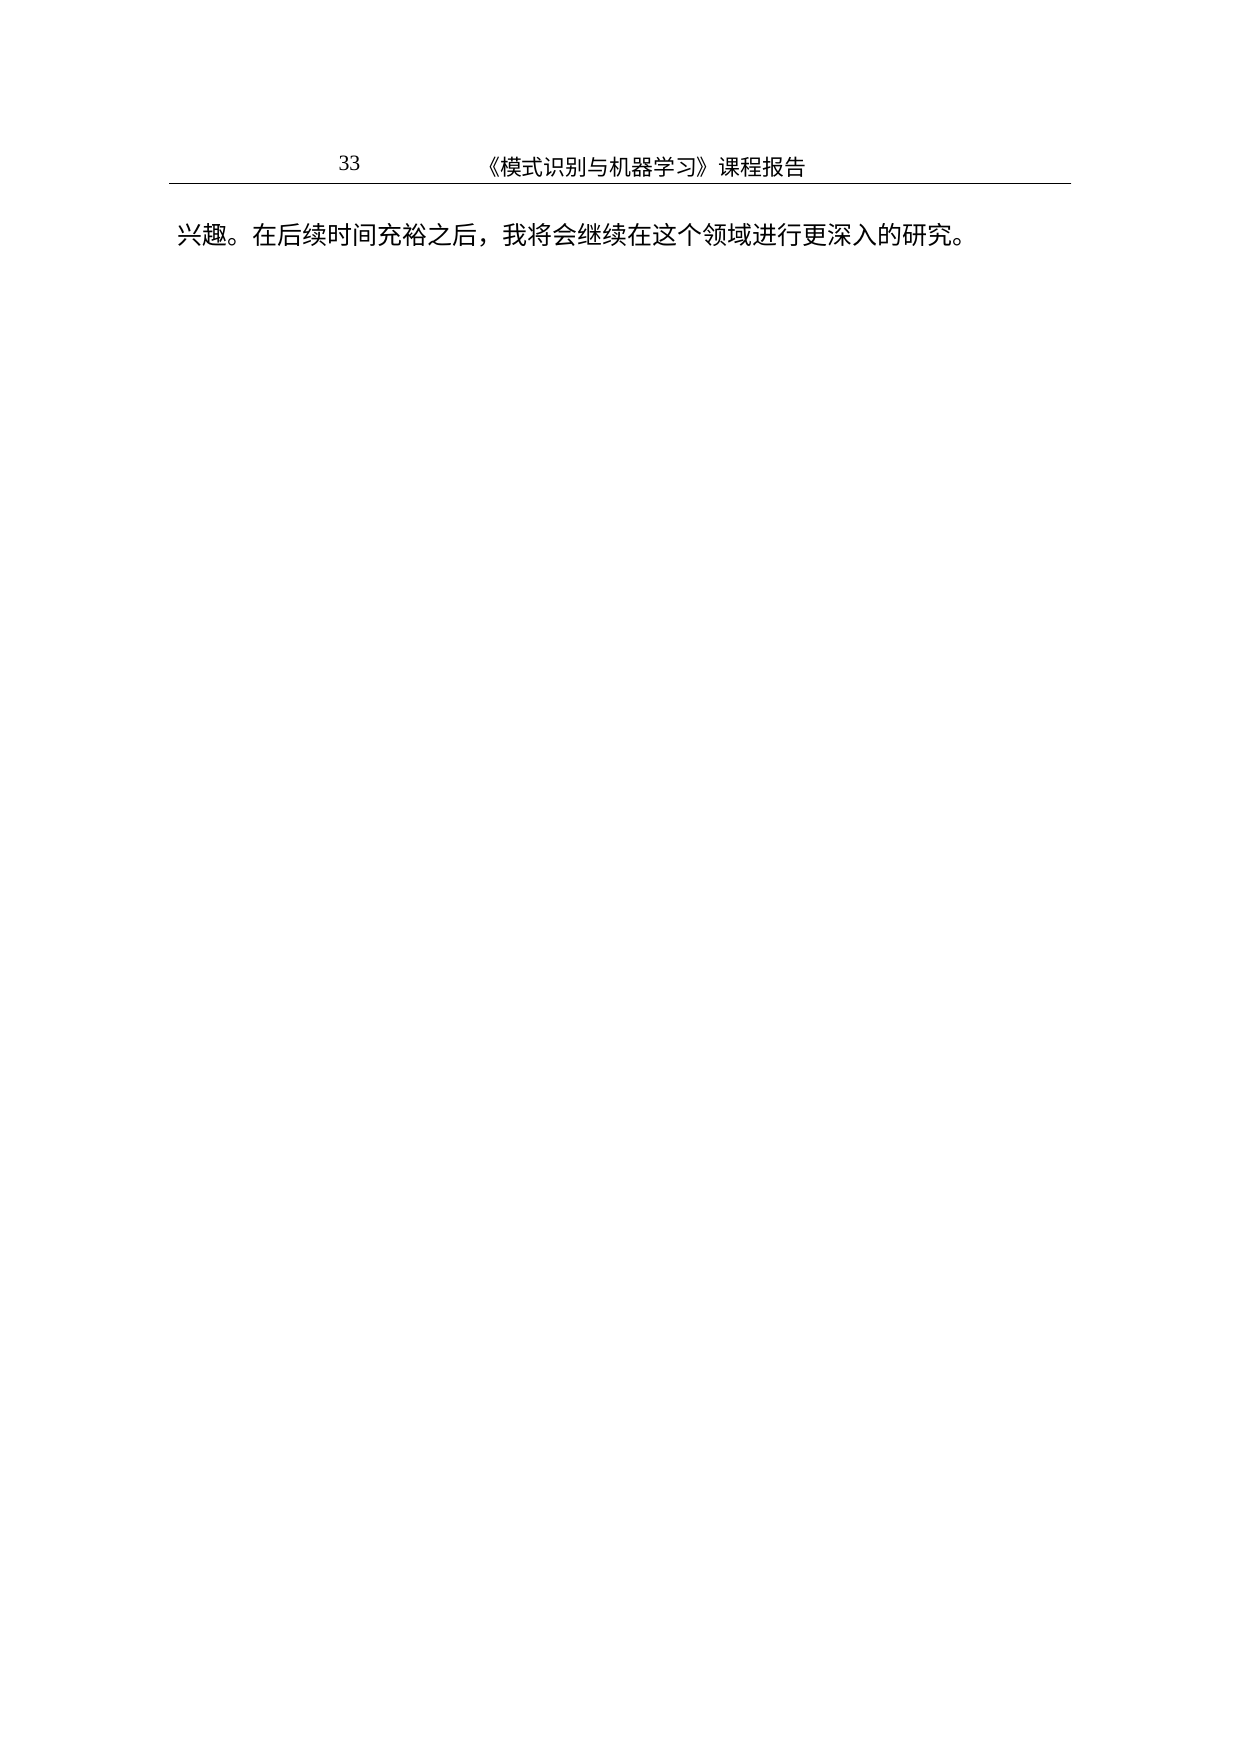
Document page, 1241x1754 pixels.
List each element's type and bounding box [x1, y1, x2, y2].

text [177, 199, 1063, 267]
